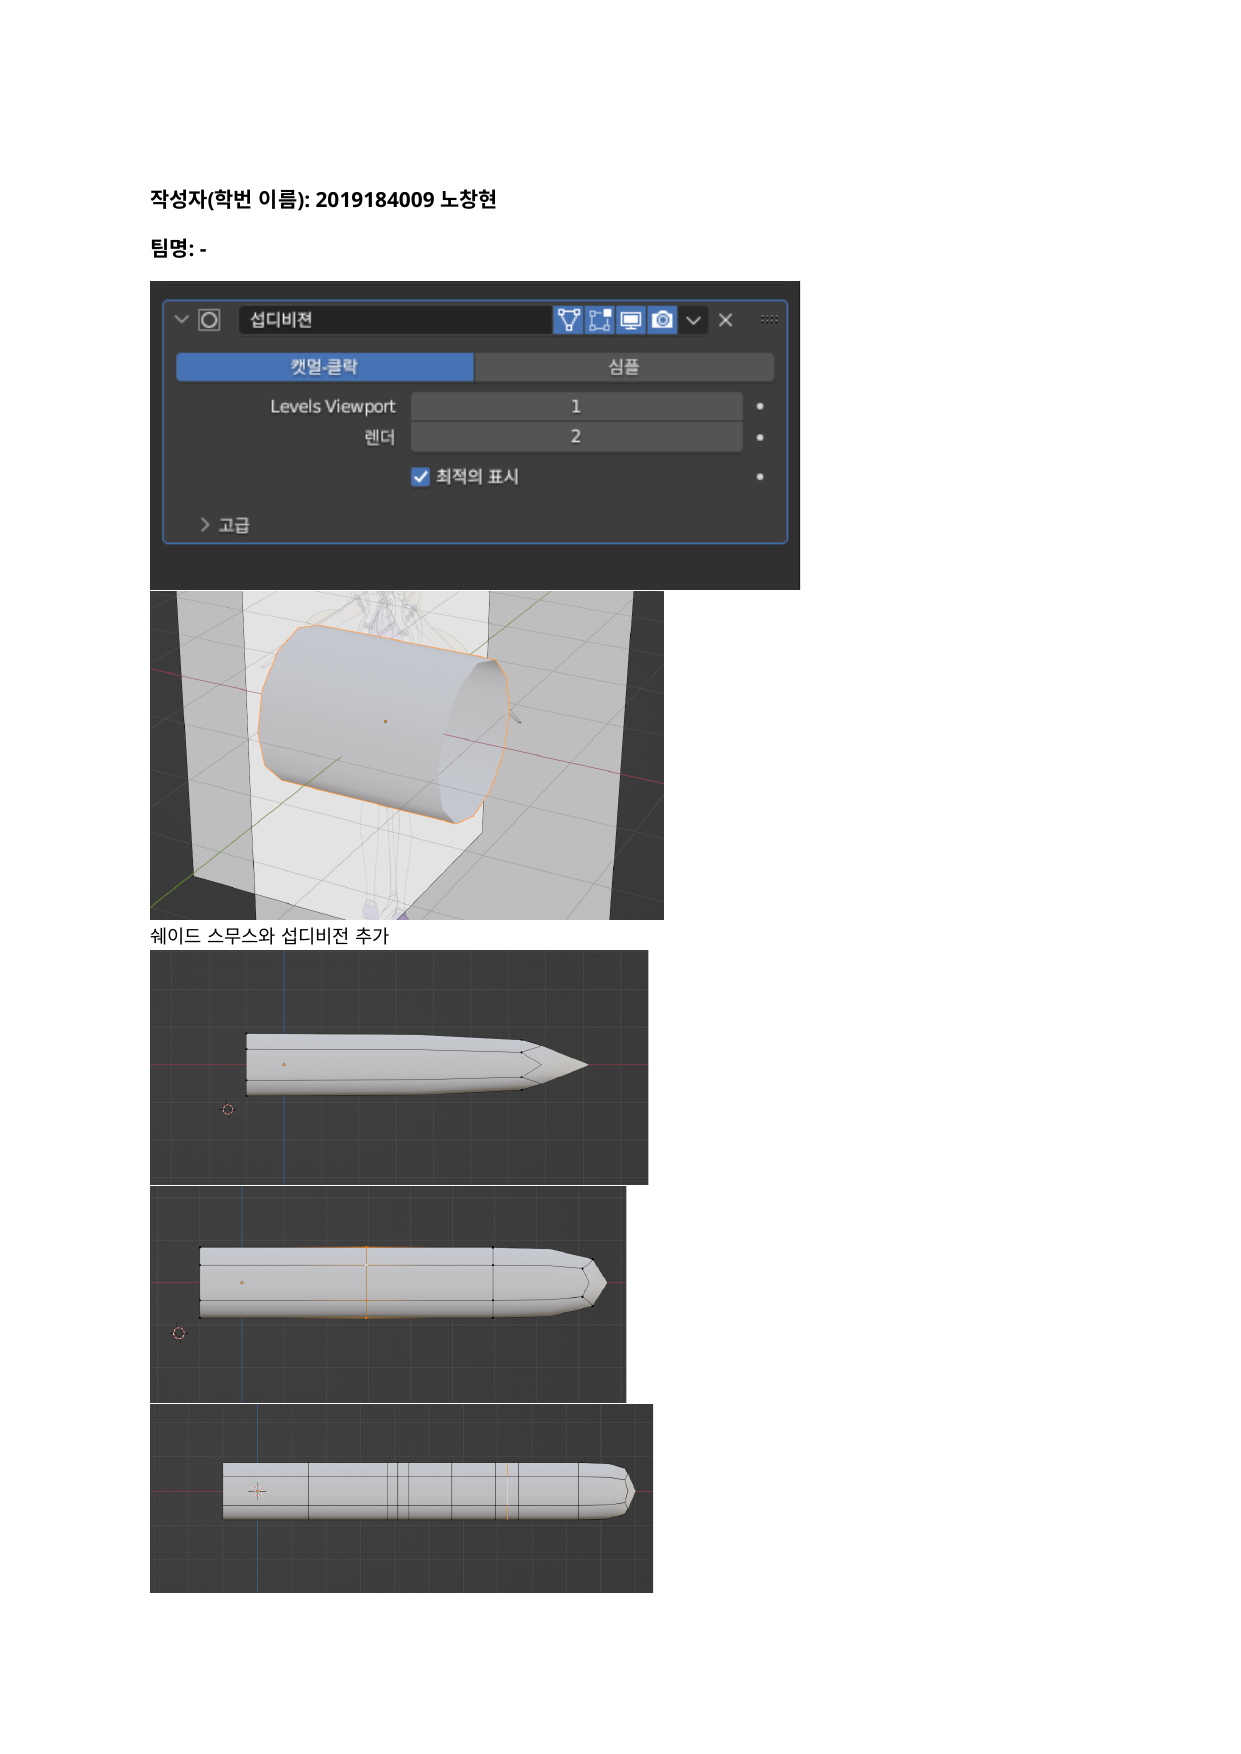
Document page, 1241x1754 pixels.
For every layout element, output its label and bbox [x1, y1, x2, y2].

text [150, 281, 1090, 1593]
picture [150, 281, 800, 590]
picture [150, 1404, 654, 1593]
picture [150, 950, 649, 1185]
picture [150, 1186, 627, 1403]
picture [150, 591, 664, 920]
